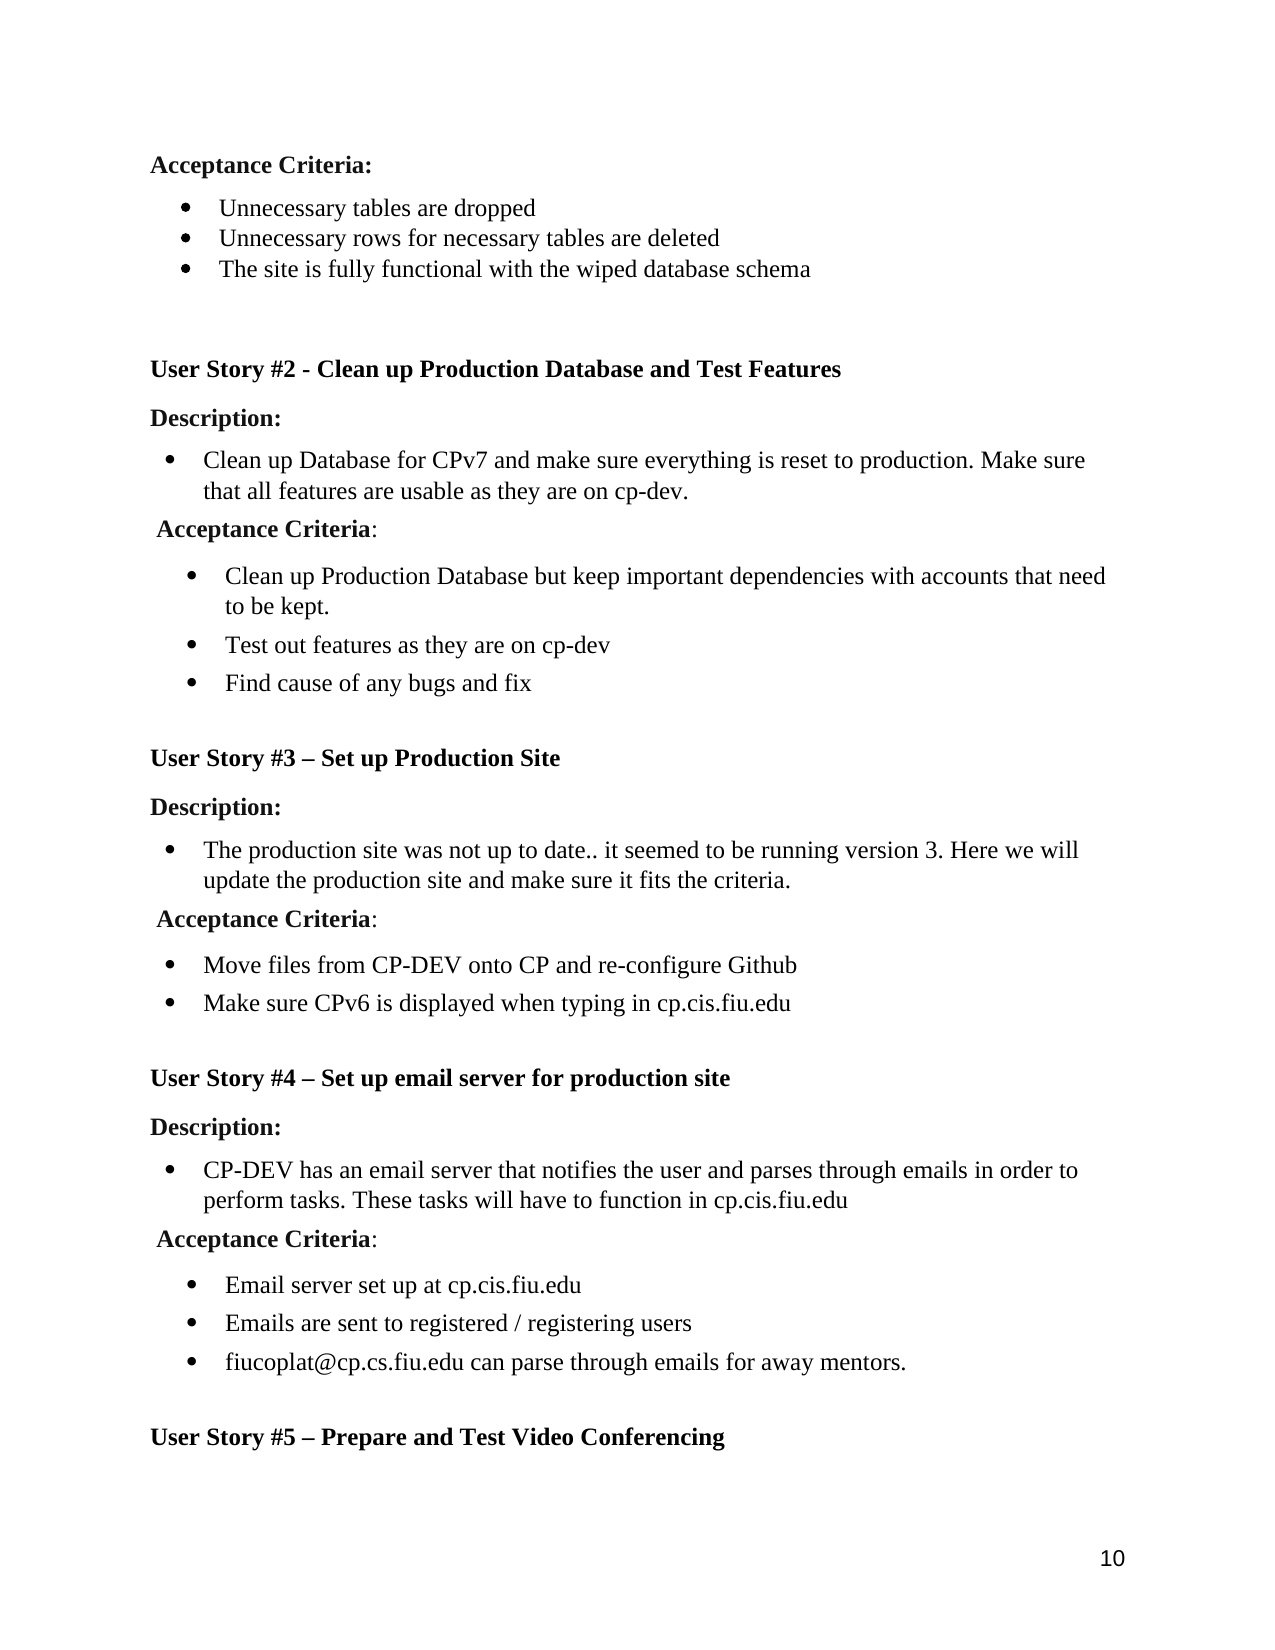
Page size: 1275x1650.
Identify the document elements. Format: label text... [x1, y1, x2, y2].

list Emails are sent to registered / registering users [187, 1307, 1125, 1337]
list Clean up Database for CPv7 and make sure everything is reset to production. Make sure that all features are usable as they are on cp-dev. [166, 444, 1125, 505]
text User Story #4 – Set up email server for production site [150, 1063, 1125, 1092]
list Clean up Production Database but keep important dependencies with accounts that need to be kept. [187, 559, 1125, 620]
text Acceptance Criteria: [150, 1222, 1125, 1253]
list Make sure CPv6 is displayed when typing in cp.cis.fiu.edu [166, 987, 1125, 1017]
text User Story #3 – Set up Production Site [150, 743, 1125, 772]
subtitle Acceptance Criteria: [150, 150, 1125, 179]
text User Story #2 - Clean up Production Database and Test Features [150, 354, 1125, 383]
text Acceptance Criteria: [150, 902, 1125, 932]
list Move files from CP-DEV onto CP and re-configure Github [166, 948, 1125, 979]
list Find cause of any bugs and fix [187, 666, 1125, 697]
subtitle Description: [150, 792, 1125, 821]
subtitle Description: [150, 403, 1125, 432]
list Unnecessary rows for necessary tables are deleted [181, 221, 1125, 252]
list Email server set up at cp.cis.fiu.edu [187, 1268, 1125, 1299]
list fiucoplat@cp.cs.fiu.edu can parse through emails for away mentors. [187, 1345, 1125, 1376]
list The production site was not up to date.. it seemed to be running version 3. Here we will update the production site and make sure it fits the criteria. [166, 833, 1125, 894]
list CP-DEV has an email server that notifies the user and parses through emails in order to perform tasks. These tasks will have to function in cp.cis.fiu.edu [166, 1153, 1125, 1214]
text User Story #5 – Prepare and Test Video Conferencing [150, 1422, 1125, 1451]
list Unnecessary tables are dropped [181, 191, 1125, 221]
text Acceptance Criteria: [150, 513, 1125, 543]
list The site is fully functional with the wiped database schema [181, 252, 1125, 283]
subtitle Description: [150, 1112, 1125, 1141]
list Test out features as they are on cp-dev [187, 628, 1125, 659]
